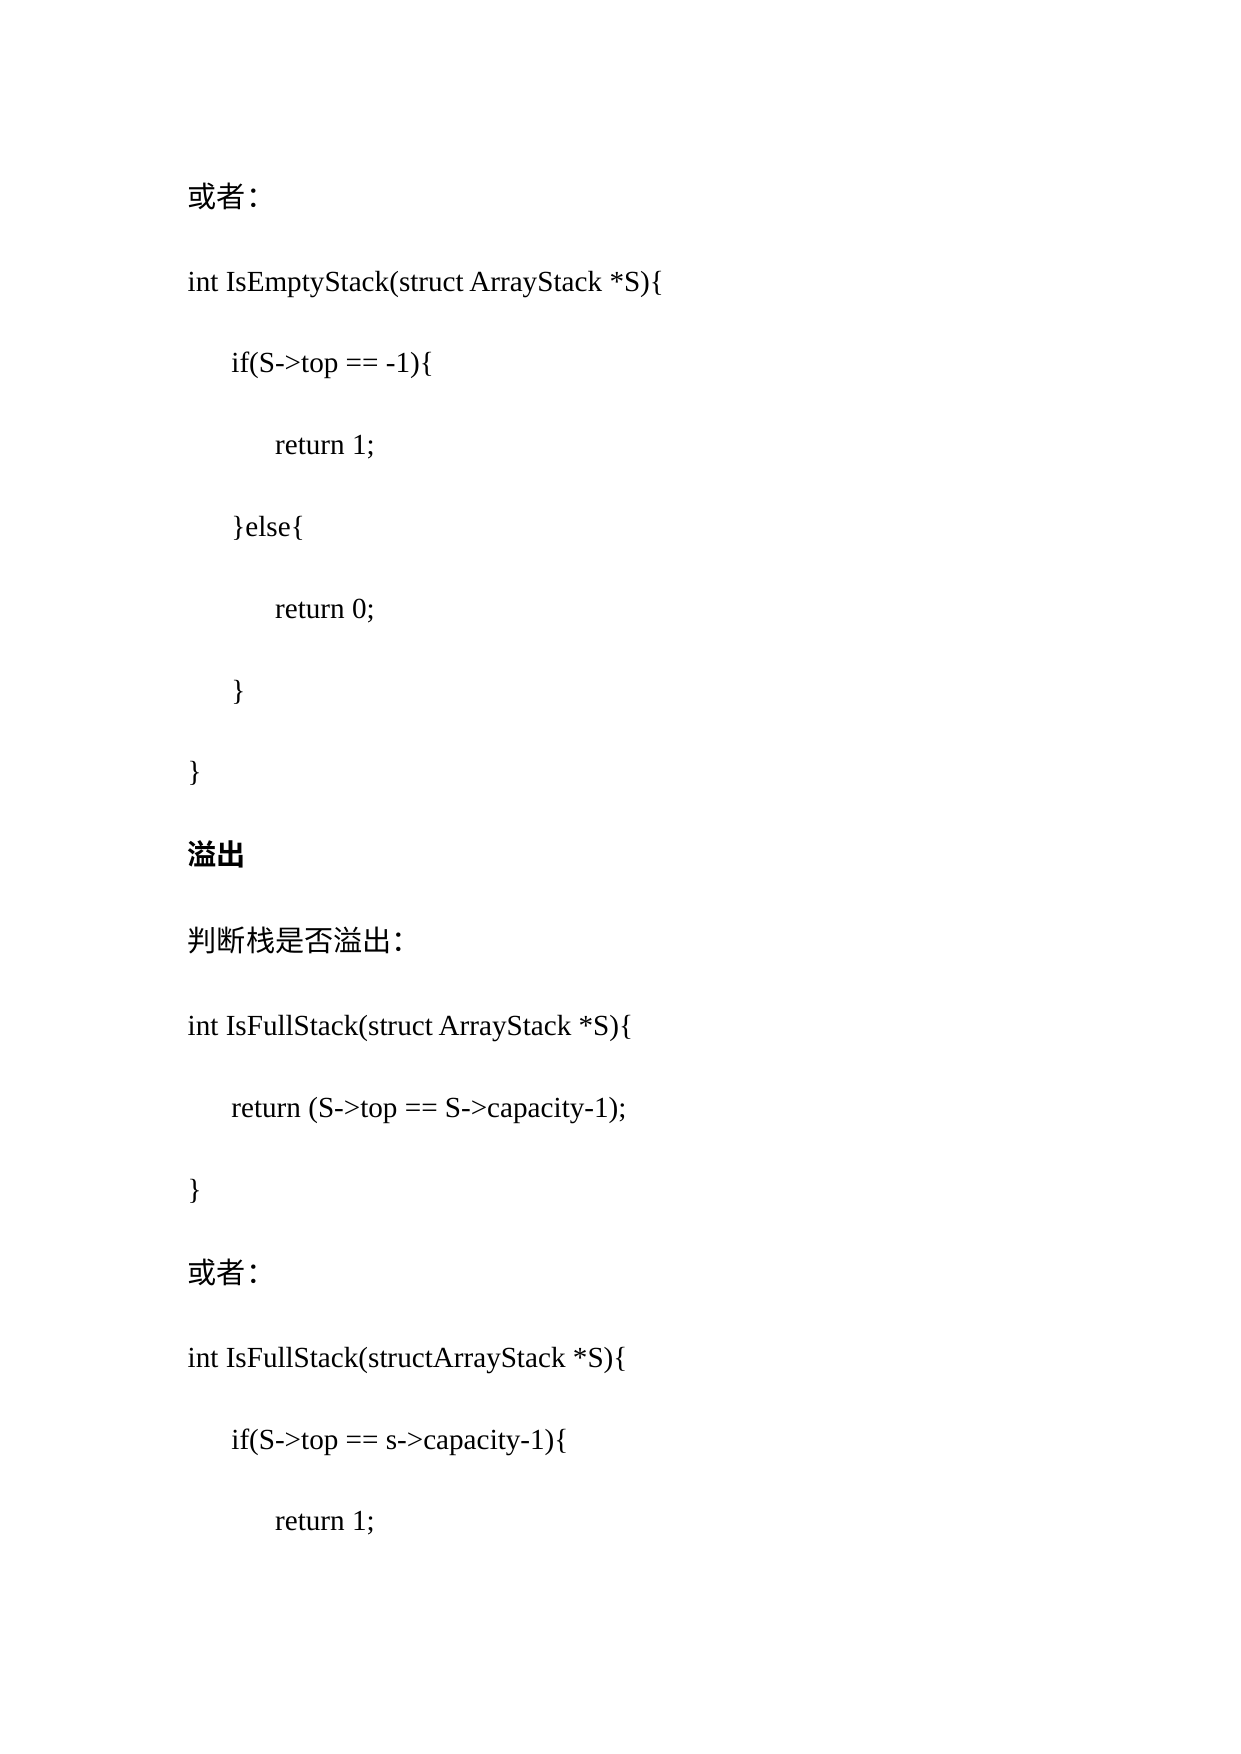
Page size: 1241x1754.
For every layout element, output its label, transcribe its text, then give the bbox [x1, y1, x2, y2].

subtitle 溢出 [187, 821, 1053, 886]
text 或者： [187, 162, 1053, 227]
text } [187, 657, 1053, 722]
text 或者： [187, 1238, 1053, 1303]
text return (S->top == S->capacity-1); [187, 1074, 1053, 1139]
text return 1; [187, 1488, 1053, 1553]
text } [187, 1156, 1053, 1221]
text return 0; [187, 575, 1053, 640]
text int IsEmptyStack(struct ArrayStack *S){ [187, 248, 1053, 313]
text return 1; [187, 412, 1053, 477]
text int IsFullStack(structArrayStack *S){ [187, 1324, 1053, 1389]
text } [187, 739, 1053, 804]
text }else{ [187, 493, 1053, 558]
text if(S->top == s->capacity-1){ [187, 1406, 1053, 1471]
text if(S->top == -1){ [187, 330, 1053, 395]
text 判断栈是否溢出： [187, 907, 1053, 972]
text int IsFullStack(struct ArrayStack *S){ [187, 993, 1053, 1058]
